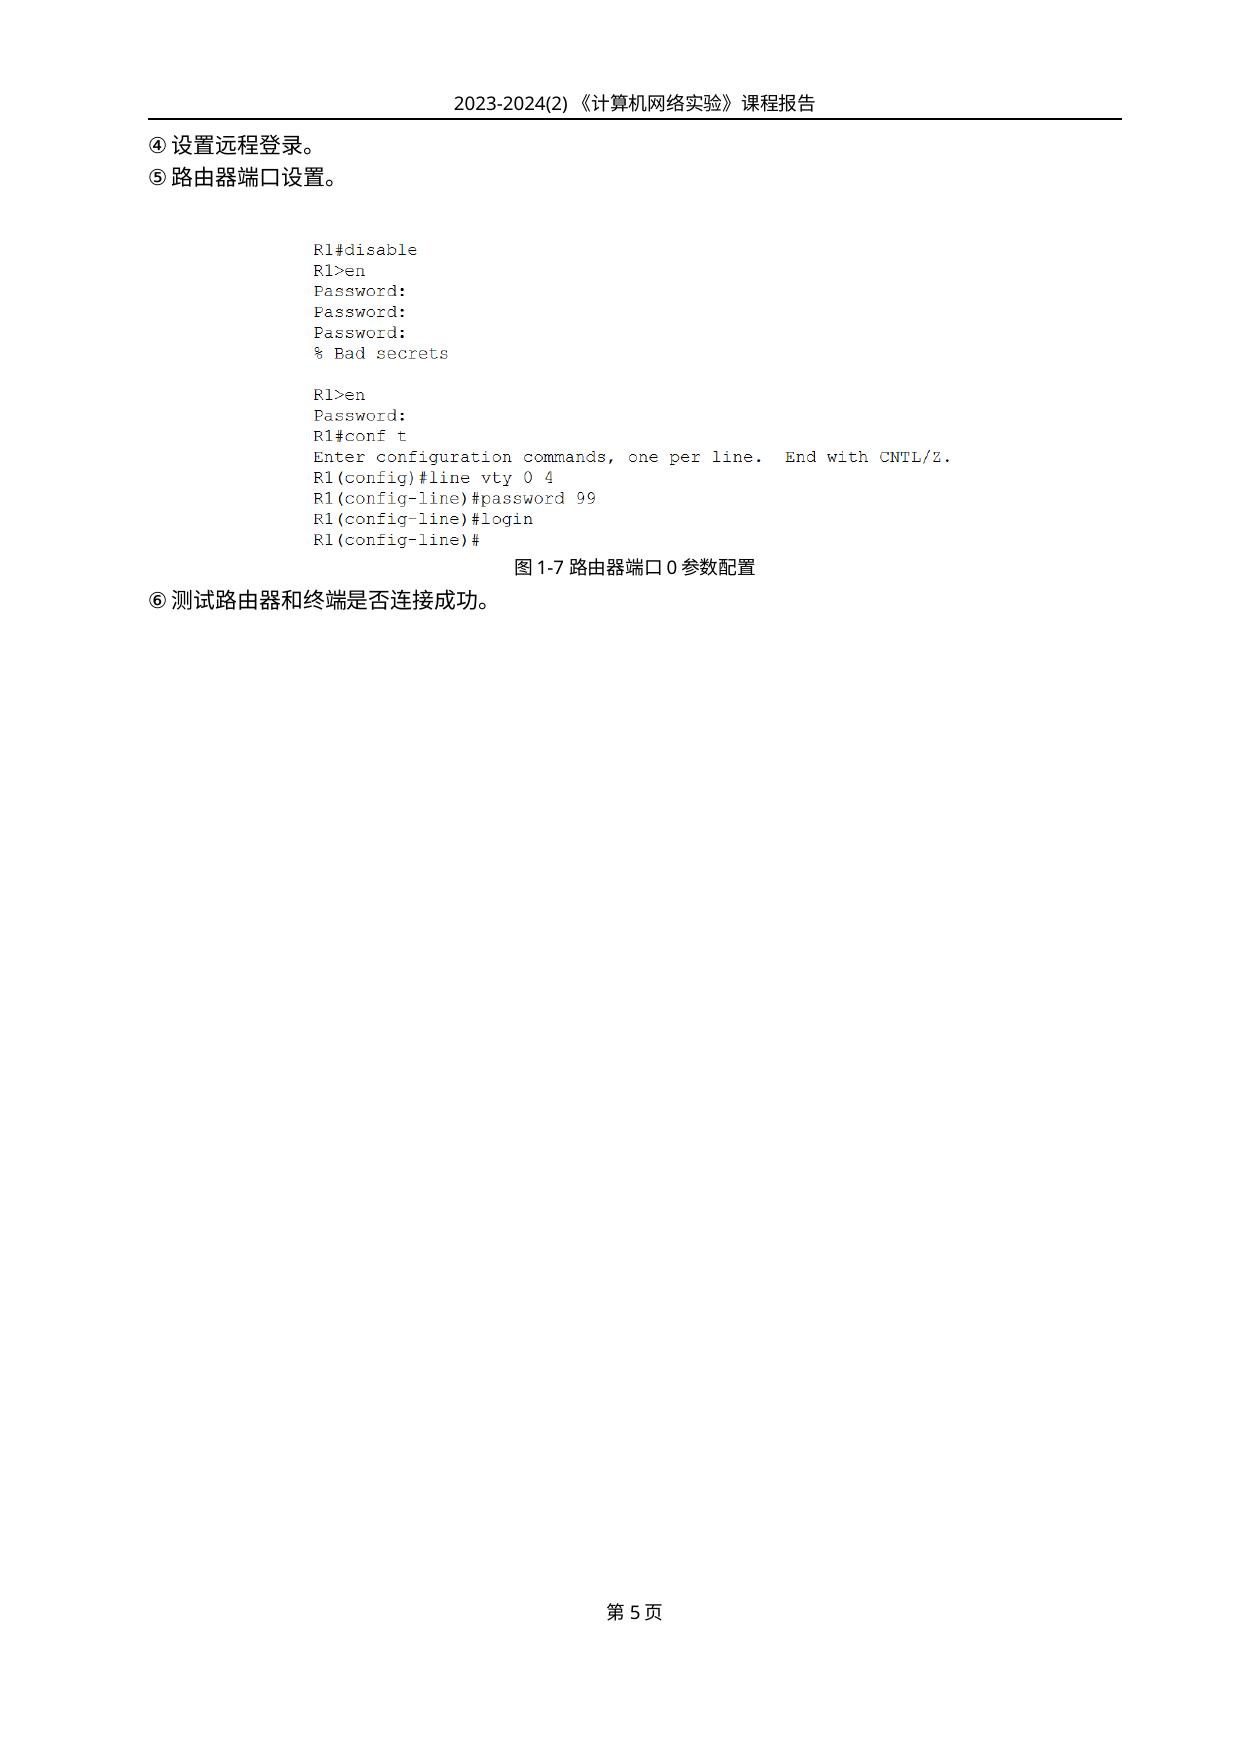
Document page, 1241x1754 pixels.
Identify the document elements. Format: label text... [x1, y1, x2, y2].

picture [311, 233, 959, 550]
text ⑥测试路由器和终端是否连接成功。 [148, 582, 1122, 615]
text ⑤路由器端口设置。 [148, 160, 1122, 192]
text ④设置远程登录。 [148, 127, 1122, 160]
